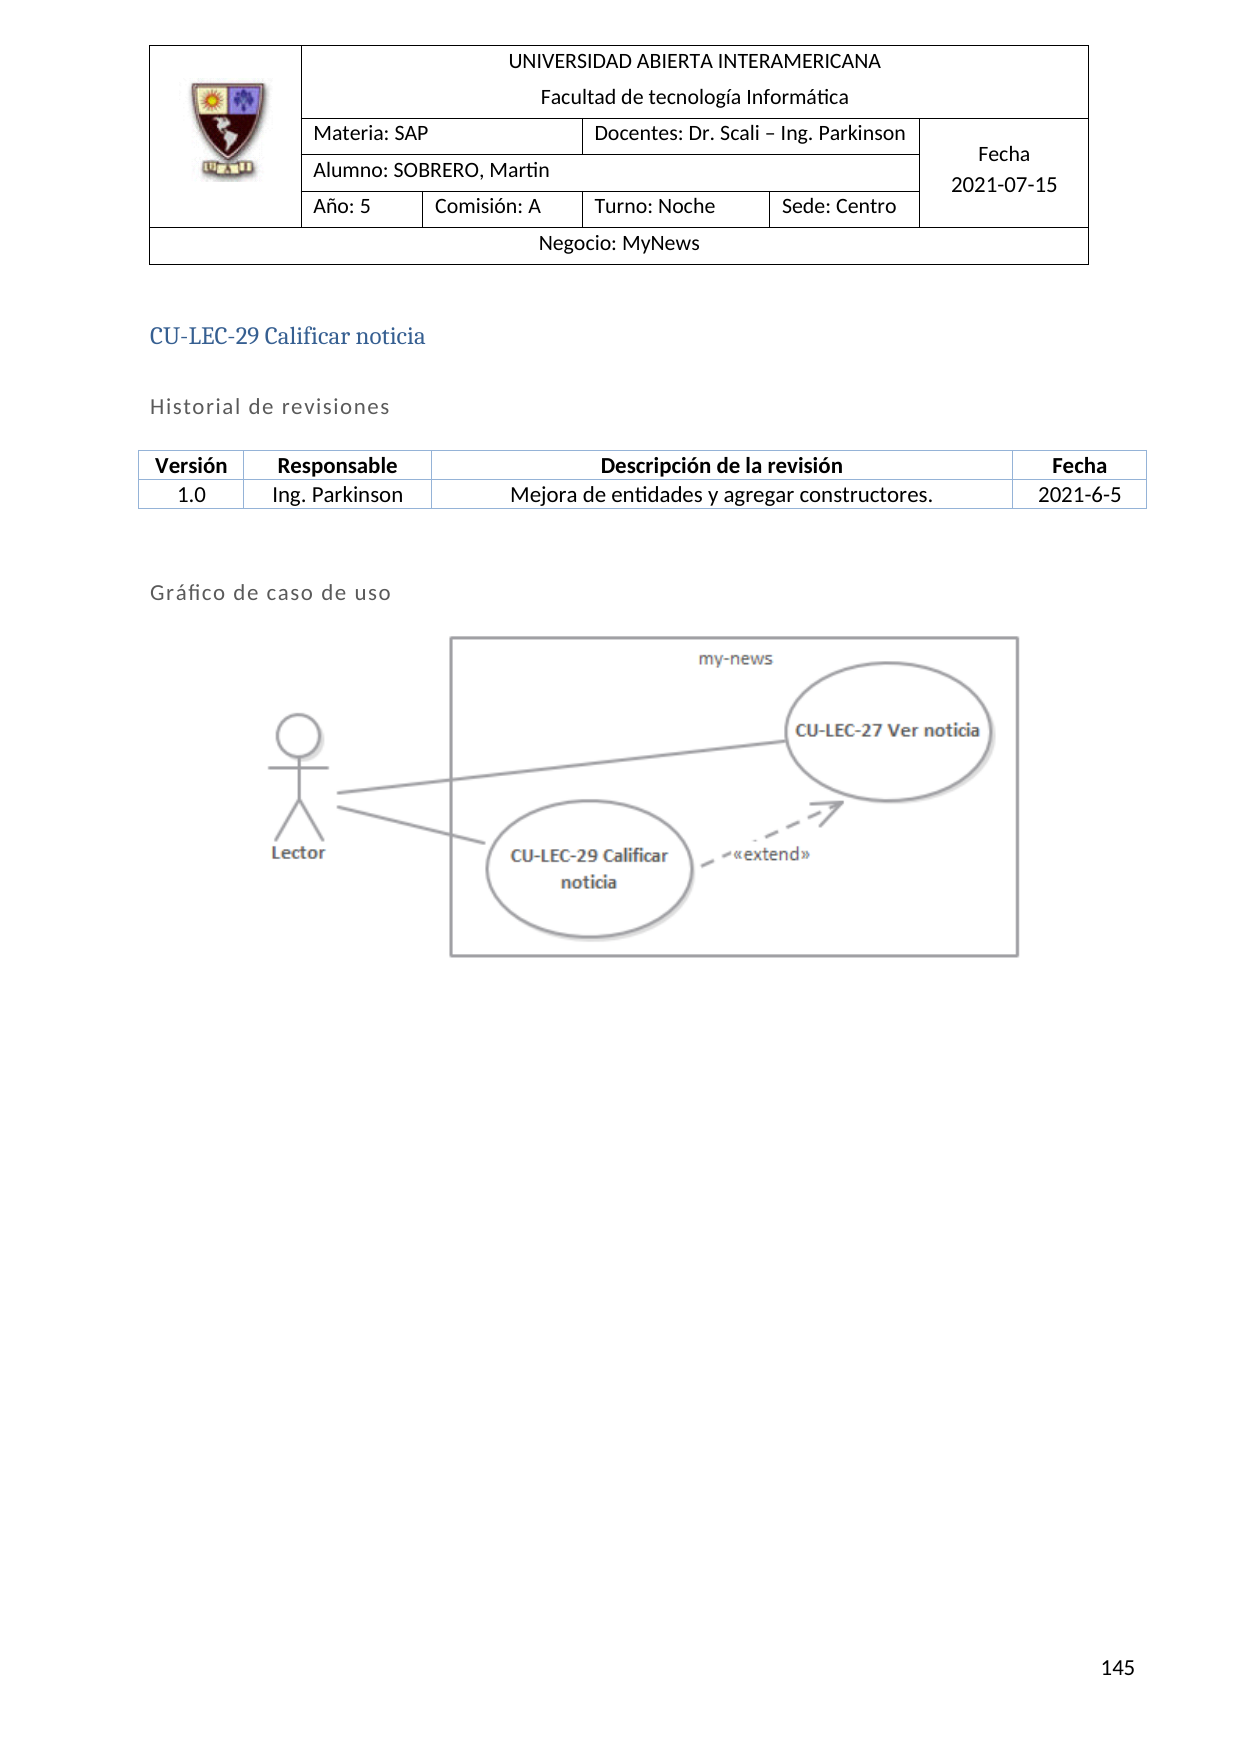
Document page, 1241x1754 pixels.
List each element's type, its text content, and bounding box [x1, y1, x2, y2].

table_cell 2021-6-5 [1013, 480, 1146, 508]
subtitle Gráfico de caso de uso [150, 578, 1135, 607]
table_header Versión [139, 451, 243, 479]
table_cell Ing. Parkinson [244, 480, 431, 508]
table_cell 1.0 [139, 480, 243, 508]
subtitle Historial de revisiones [150, 392, 1135, 421]
picture [177, 74, 278, 187]
picture [262, 635, 1024, 964]
table_header Fecha [1013, 451, 1146, 479]
subtitle CU-LEC-29 Calificar noticia [150, 322, 1135, 351]
table_cell Mejora de entidades y agregar constructores. [432, 480, 1012, 508]
table_header Descripción de la revisión [432, 451, 1012, 479]
table_header Responsable [244, 451, 431, 479]
